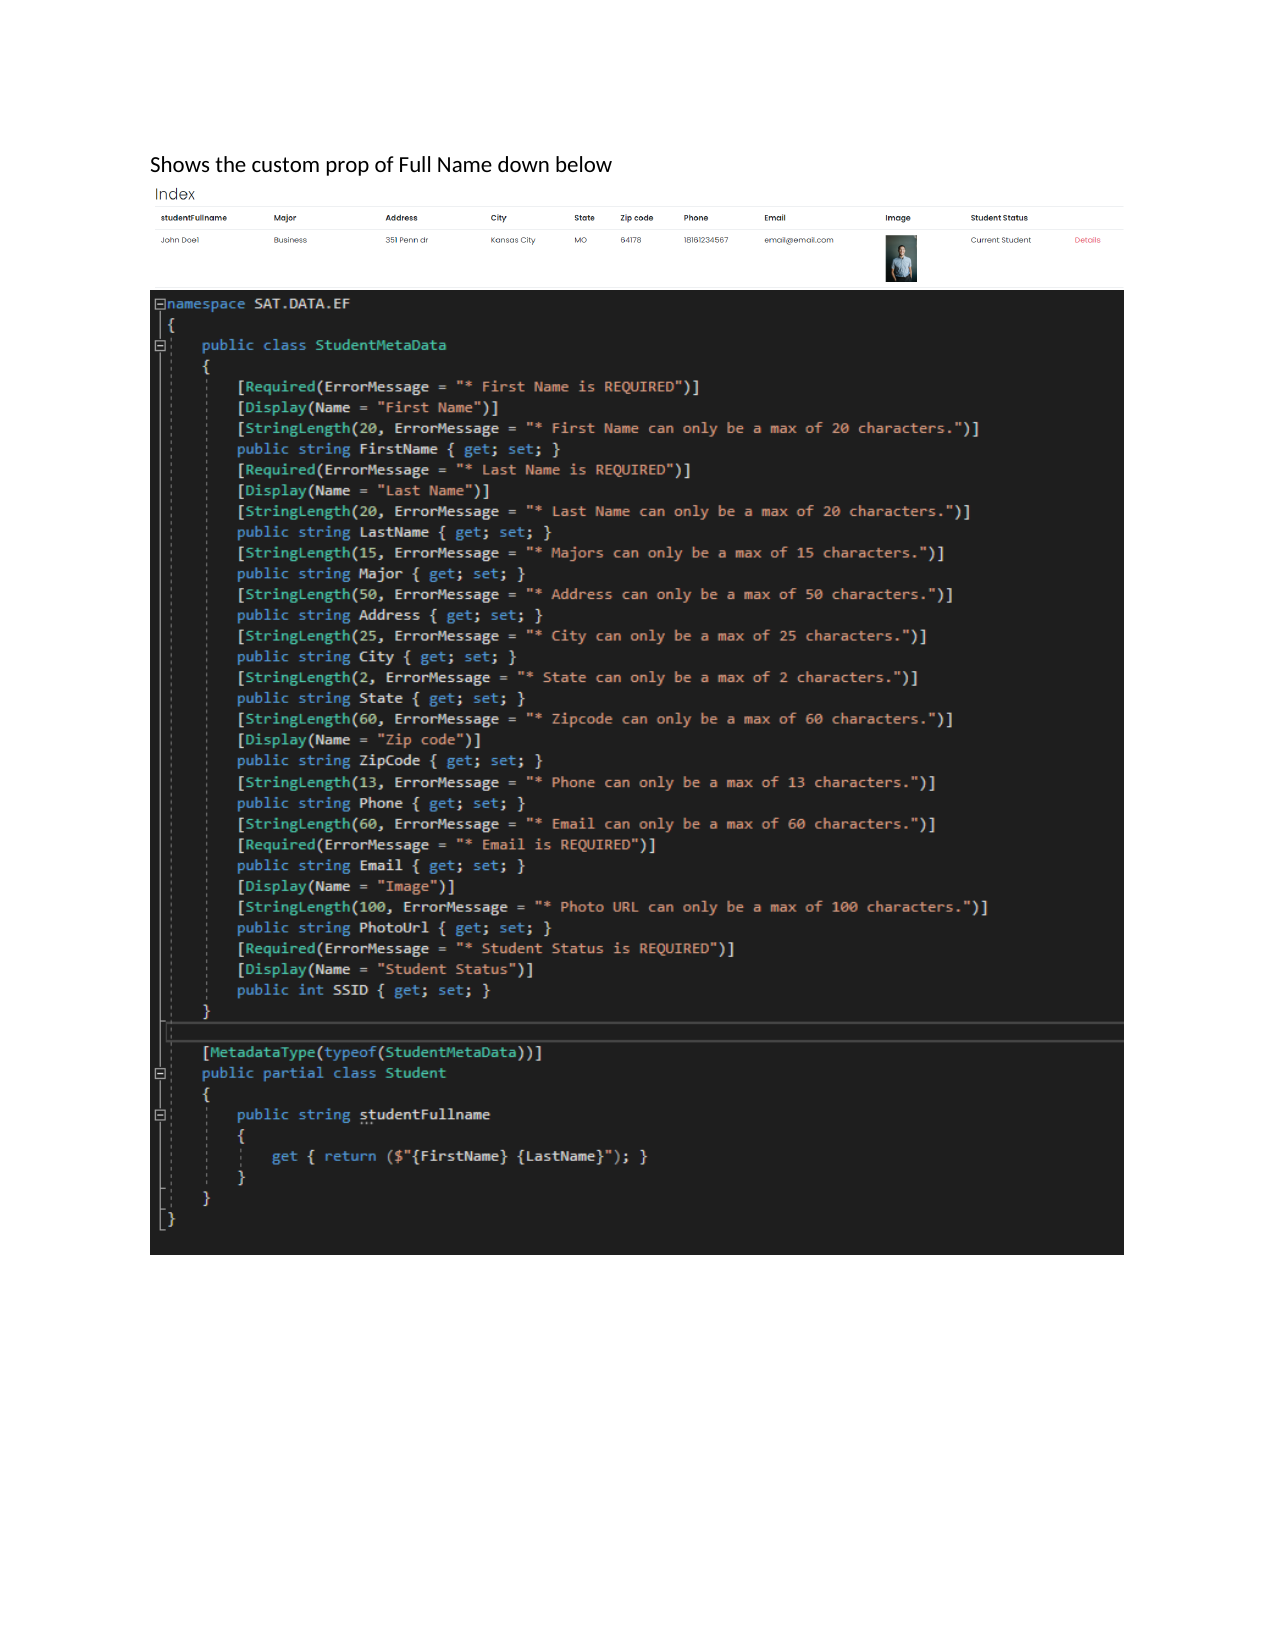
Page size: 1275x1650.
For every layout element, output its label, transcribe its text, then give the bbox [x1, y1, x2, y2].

text Shows the custom prop of Full Name down below [150, 150, 1125, 180]
picture [150, 290, 1124, 1255]
picture [150, 180, 1125, 288]
